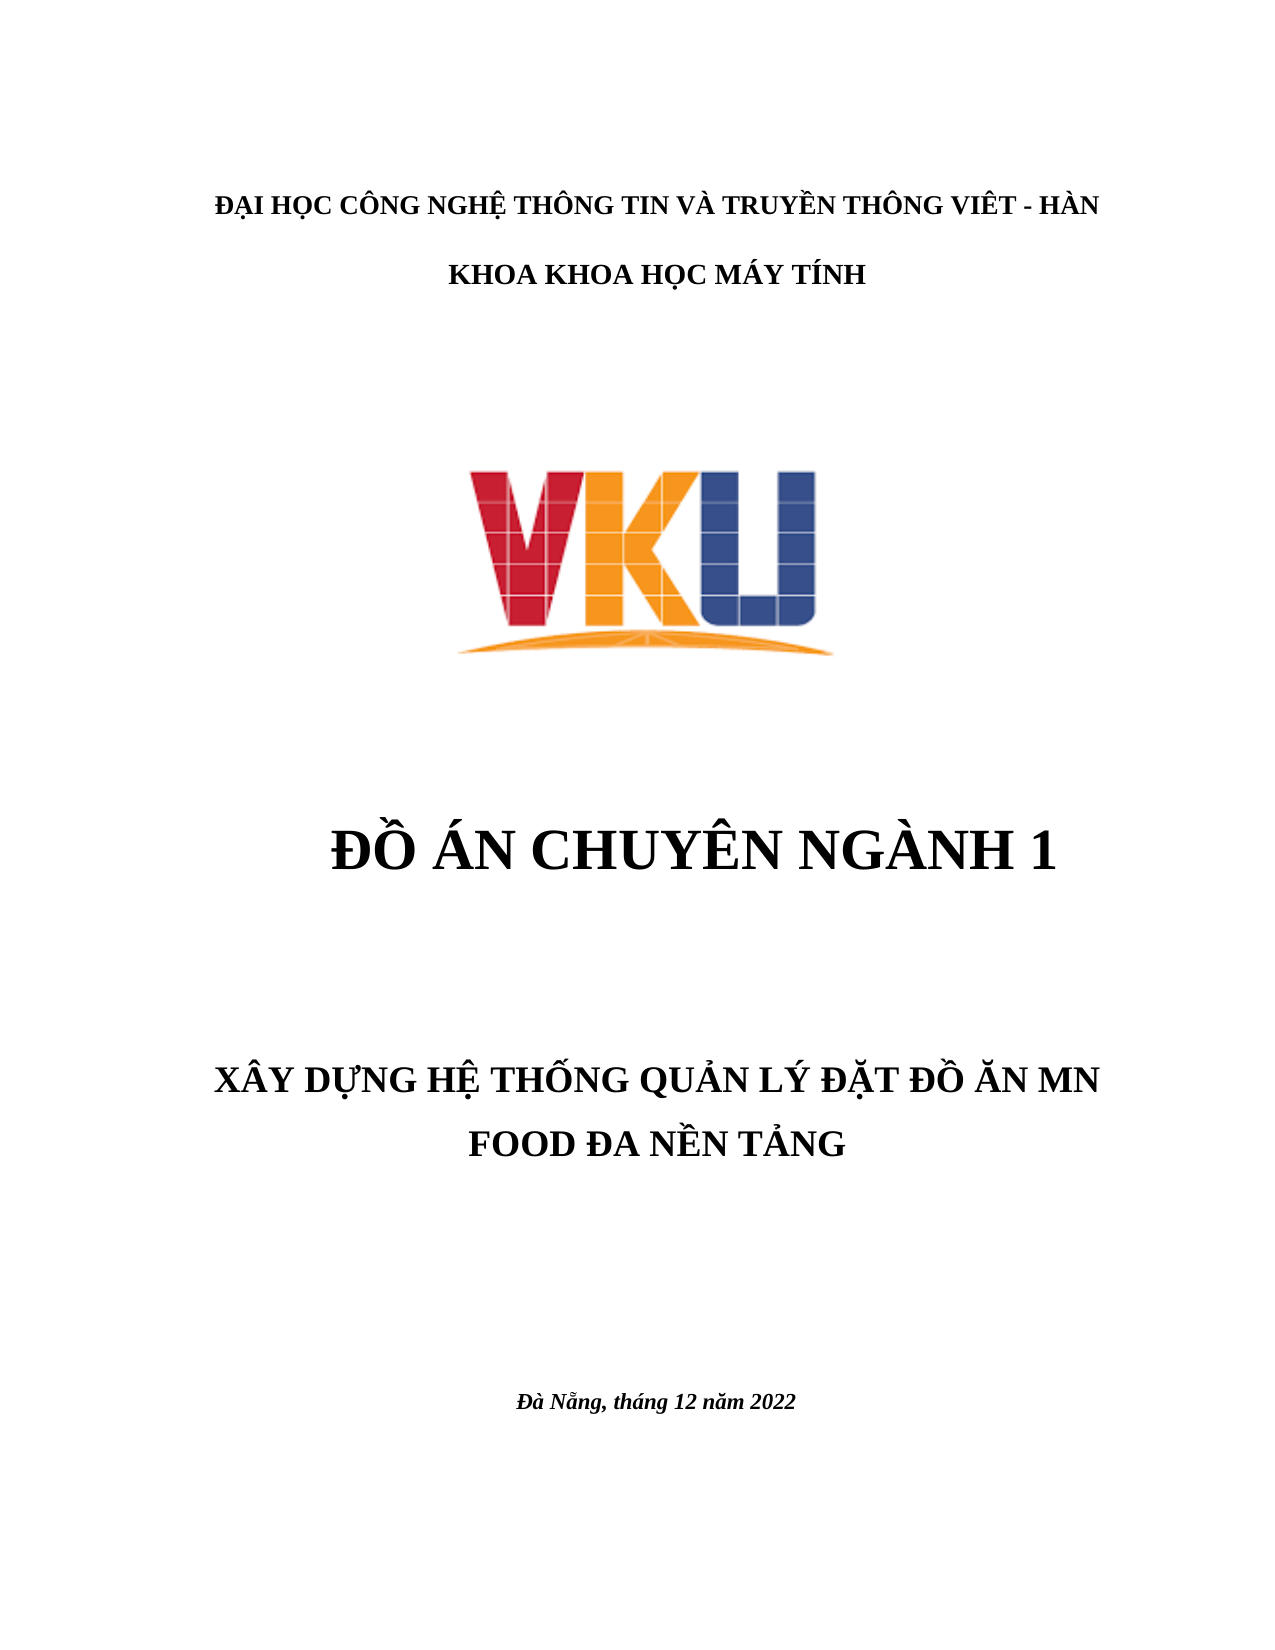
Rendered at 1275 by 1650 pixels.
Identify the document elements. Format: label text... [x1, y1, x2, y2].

picture [427, 351, 861, 765]
text Đà Nẵng, tháng 12 năm 2022 [177, 1388, 1137, 1415]
text KHOA KHOA HỌC MÁY TÍNH [177, 257, 1137, 290]
text XÂY DỰNG HỆ THỐNG QUẢN LÝ ĐẶT ĐỒ ĂN MN FOOD ĐA NỀN TẢNG [177, 1057, 1137, 1165]
text ĐẠI HỌC CÔNG NGHỆ THÔNG TIN VÀ TRUYỀN THÔNG VIÊT - HÀN [177, 189, 1137, 220]
text ĐỒ ÁN CHUYÊN NGÀNH 1 [177, 815, 1137, 882]
